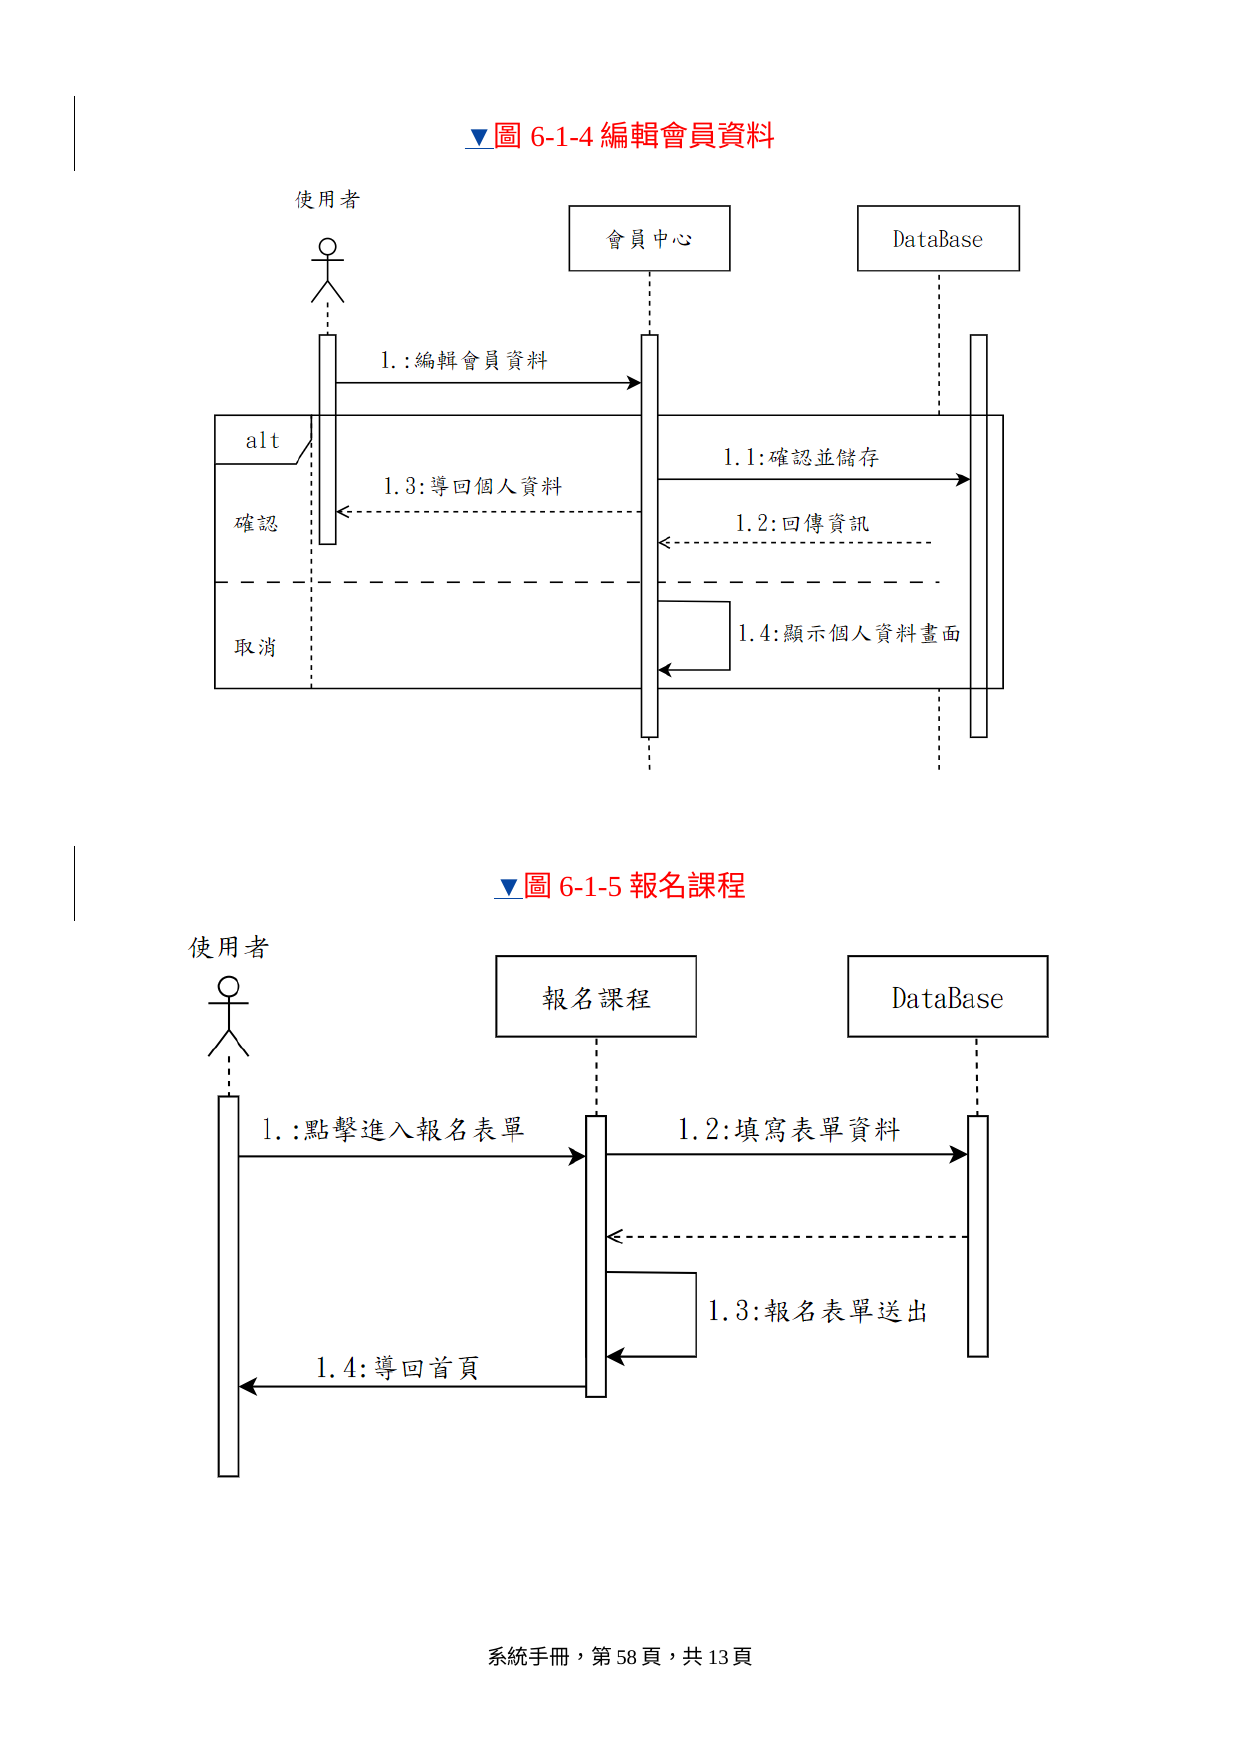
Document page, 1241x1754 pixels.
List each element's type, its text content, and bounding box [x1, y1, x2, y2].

picture [176, 920, 1064, 1500]
text 圖 6-1-4 編輯會員資料 [89, 96, 1152, 171]
text 圖 6-1-5 報名課程 [89, 846, 1152, 921]
picture [206, 170, 1035, 780]
